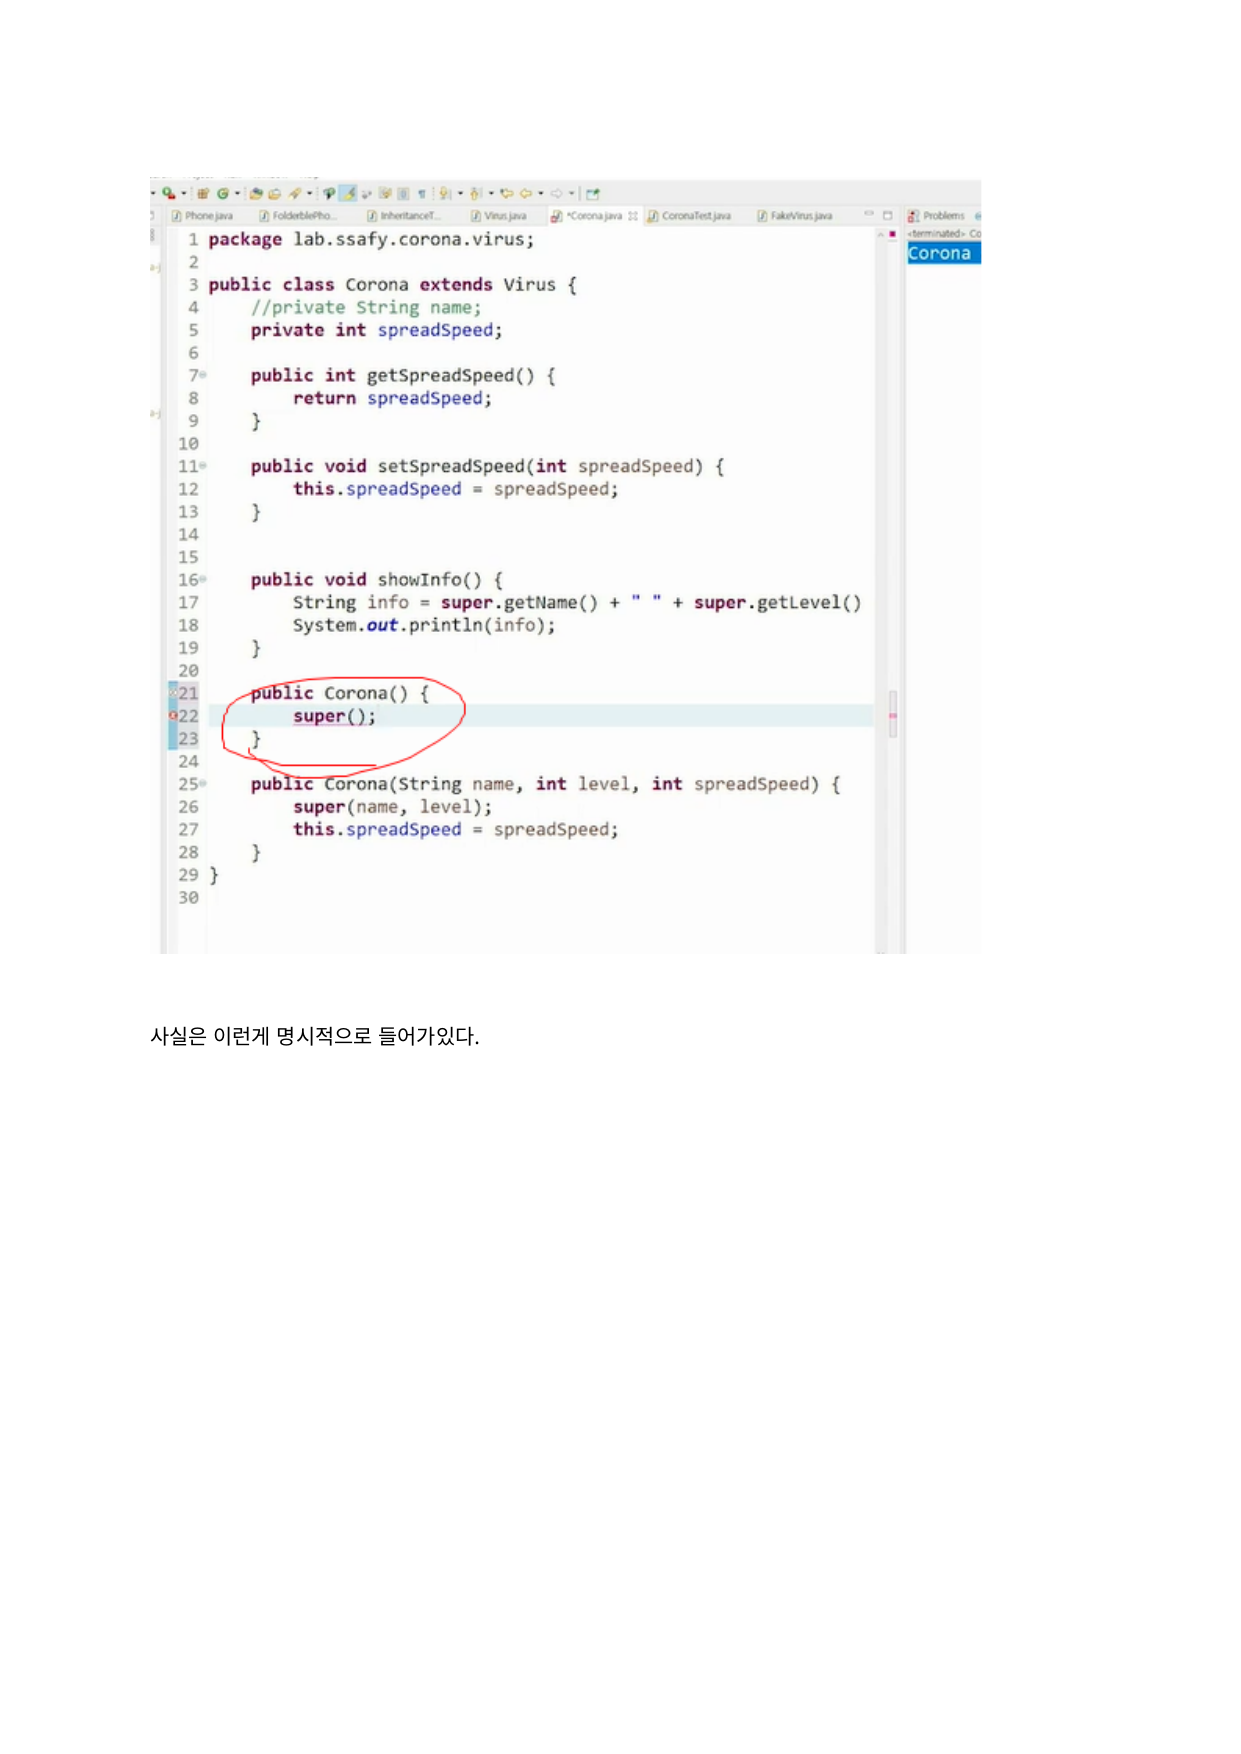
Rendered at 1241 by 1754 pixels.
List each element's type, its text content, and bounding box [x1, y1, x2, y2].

picture [150, 177, 982, 954]
text 사실은 이런게 명시적으로 들어가있다. [150, 1020, 1090, 1050]
